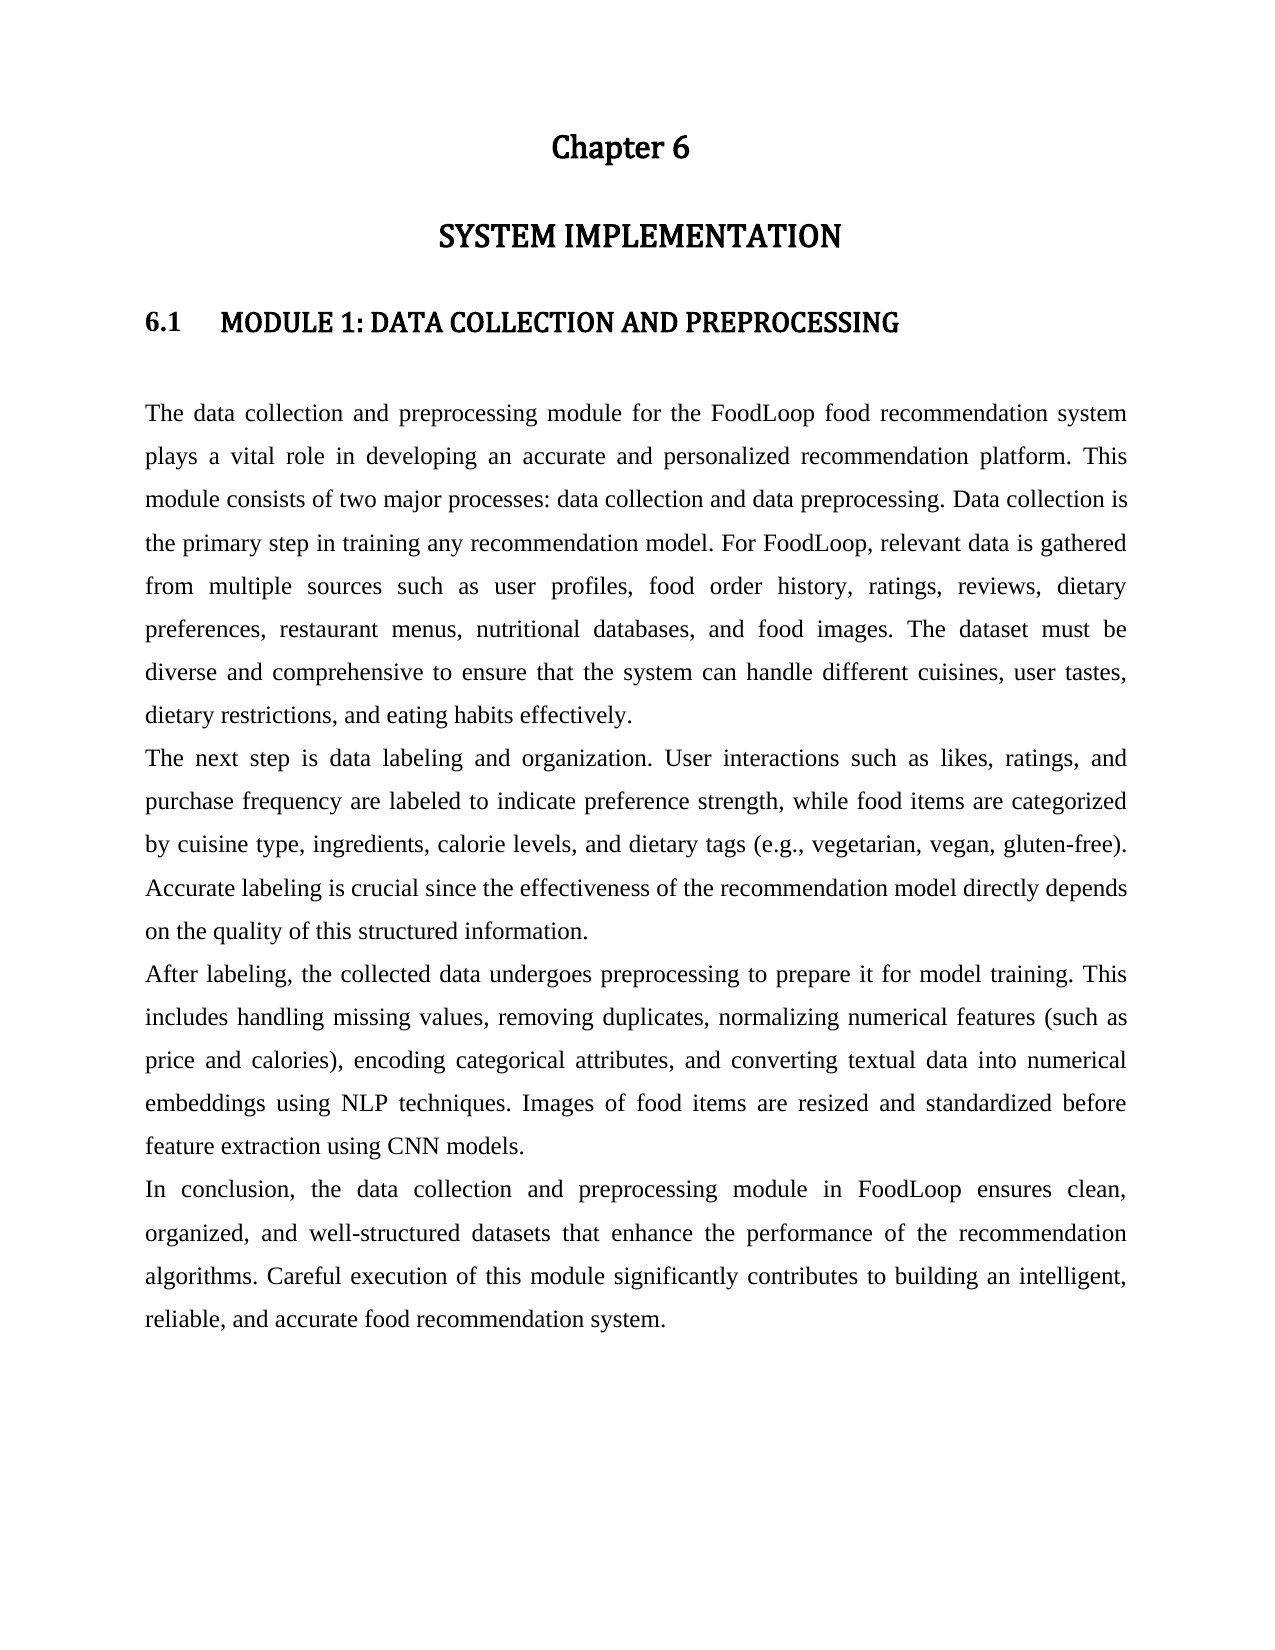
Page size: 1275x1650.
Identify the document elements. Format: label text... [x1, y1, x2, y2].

subtitle Chapter 6 [170, 126, 1071, 165]
subtitle MODULE 1: DATA COLLECTION AND PREPROCESSING [145, 304, 1155, 338]
text In conclusion, the data collection and preprocessing module in FoodLoop ensures clean, organized, and well-structured datasets that enhance the performance of the recommendation algorithms. Careful execution of this module significantly contributes to building an intelligent, reliable, and accurate food recommendation system. [145, 1174, 1128, 1333]
text The next step is data labeling and organization. User interactions such as likes, ratings, and purchase frequency are labeled to indicate preference strength, while food items are categorized by cuisine type, ingredients, calorie levels, and dietary tags (e.g., vegetarian, vegan, gluten-free). Accurate labeling is crucial since the effectiveness of the recommendation model directly depends on the quality of this structured information. [145, 743, 1128, 944]
text After labeling, the collected data undergoes preprocessing to prepare it for model training. This includes handling missing values, removing duplicates, normalizing numerical features (such as price and calories), encoding categorical attributes, and converting textual data into numerical embeddings using NLP techniques. Images of food items are resized and standardized before feature extraction using CNN models. [145, 959, 1128, 1160]
text The data collection and preprocessing module for the FoodLoop food recommendation system plays a vital role in developing an accurate and personalized recommendation platform. This module consists of two major processes: data collection and data preprocessing. Data collection is the primary step in training any recommendation model. For FoodLoop, relevant data is gathered from multiple sources such as user profiles, food order history, ratings, reviews, dietary preferences, restaurant menus, nutritional databases, and food images. The dataset must be diverse and comprehensive to ensure that the system can handle different cuisines, user tastes, dietary restrictions, and eating habits effectively. [145, 355, 1128, 729]
text SYSTEM IMPLEMENTATION [202, 215, 1079, 254]
